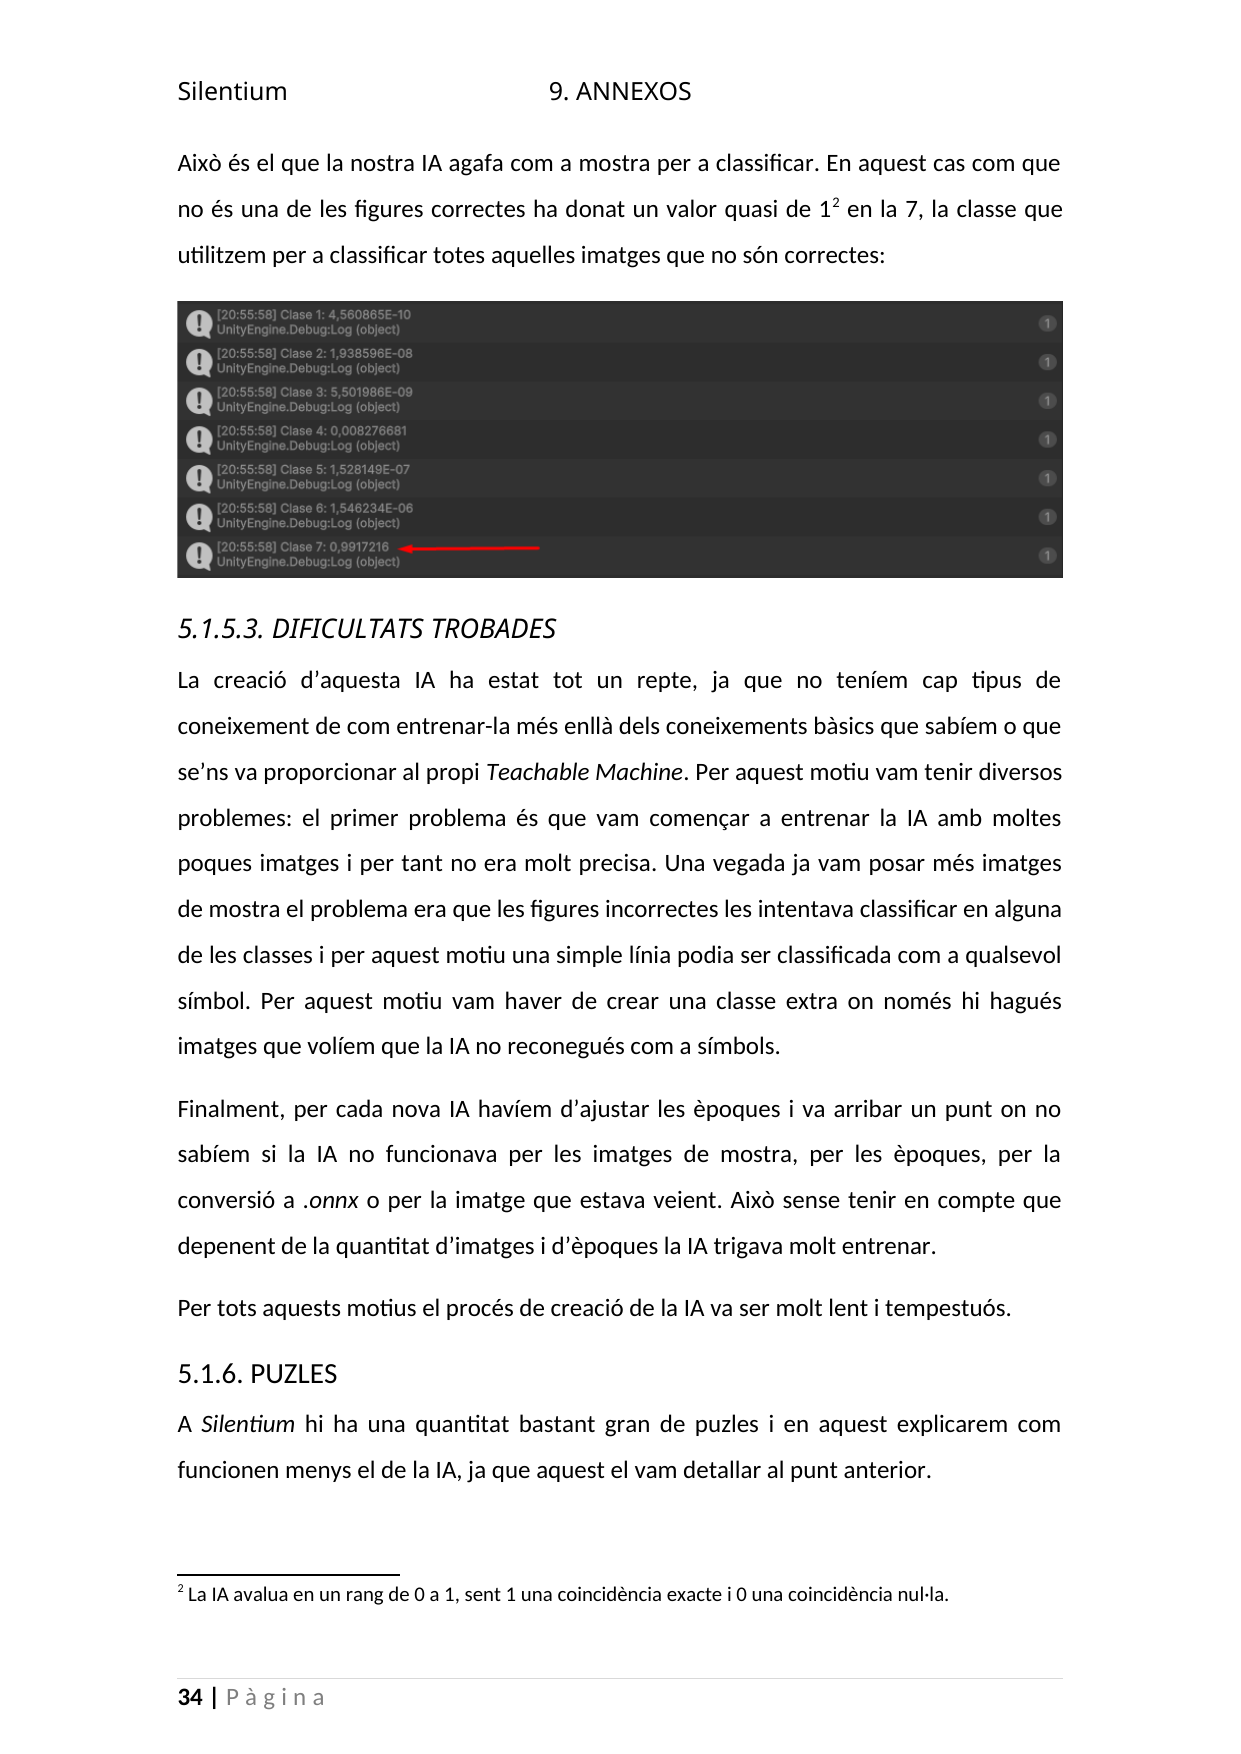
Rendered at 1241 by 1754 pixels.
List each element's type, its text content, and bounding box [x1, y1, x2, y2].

subtitle 5.1.5.3. DIFICULTATS TROBADES [177, 609, 1063, 646]
text Això és el que la nostra IA agafa com a mostra per a classificar. En aquest cas com que no és una de les figures correctes ha donat un valor quasi de 1 en la 7, la classe que utilitzem per a classificar totes aquelles imatges que no són correctes: [177, 148, 1063, 269]
text Per tots aquests motius el procés de creació de la IA va ser molt lent i tempestuós. [177, 1292, 1063, 1323]
text A Silentium hi ha una quantitat bastant gran de puzles i en aquest explicarem com funcionen menys el de la IA, ja que aquest el vam detallar al punt anterior. [177, 1408, 1063, 1484]
text Finalment, per cada nova IA havíem d’ajustar les èpoques i va arribar un punt on no sabíem si la IA no funcionava per les imatges de mostra, per les èpoques, per la conversió a .onnx o per la imatge que estava veient. Això sense tenir en compte que depenent de la quantitat d’imatges i d’èpoques la IA trigava molt entrenar. [177, 1093, 1063, 1261]
picture [177, 301, 1063, 578]
text La creació d’aquesta IA ha estat tot un repte, ja que no teníem cap tipus de coneixement de com entrenar-la més enllà dels coneixements bàsics que sabíem o que se’ns va proporcionar al propi Teachable Machine. Per aquest motiu vam tenir diversos problemes: el primer problema és que vam començar a entrenar la IA amb moltes poques imatges i per tant no era molt precisa. Una vegada ja vam posar més imatges de mostra el problema era que les figures incorrectes les intentava classificar en alguna de les classes i per aquest motiu una simple línia podia ser classificada com a qualsevol símbol. Per aquest motiu vam haver de crear una classe extra on només hi hagués imatges que volíem que la IA no reconegués com a símbols. [177, 665, 1063, 1061]
subtitle 5.1.6. PUZLES [177, 1355, 1063, 1391]
